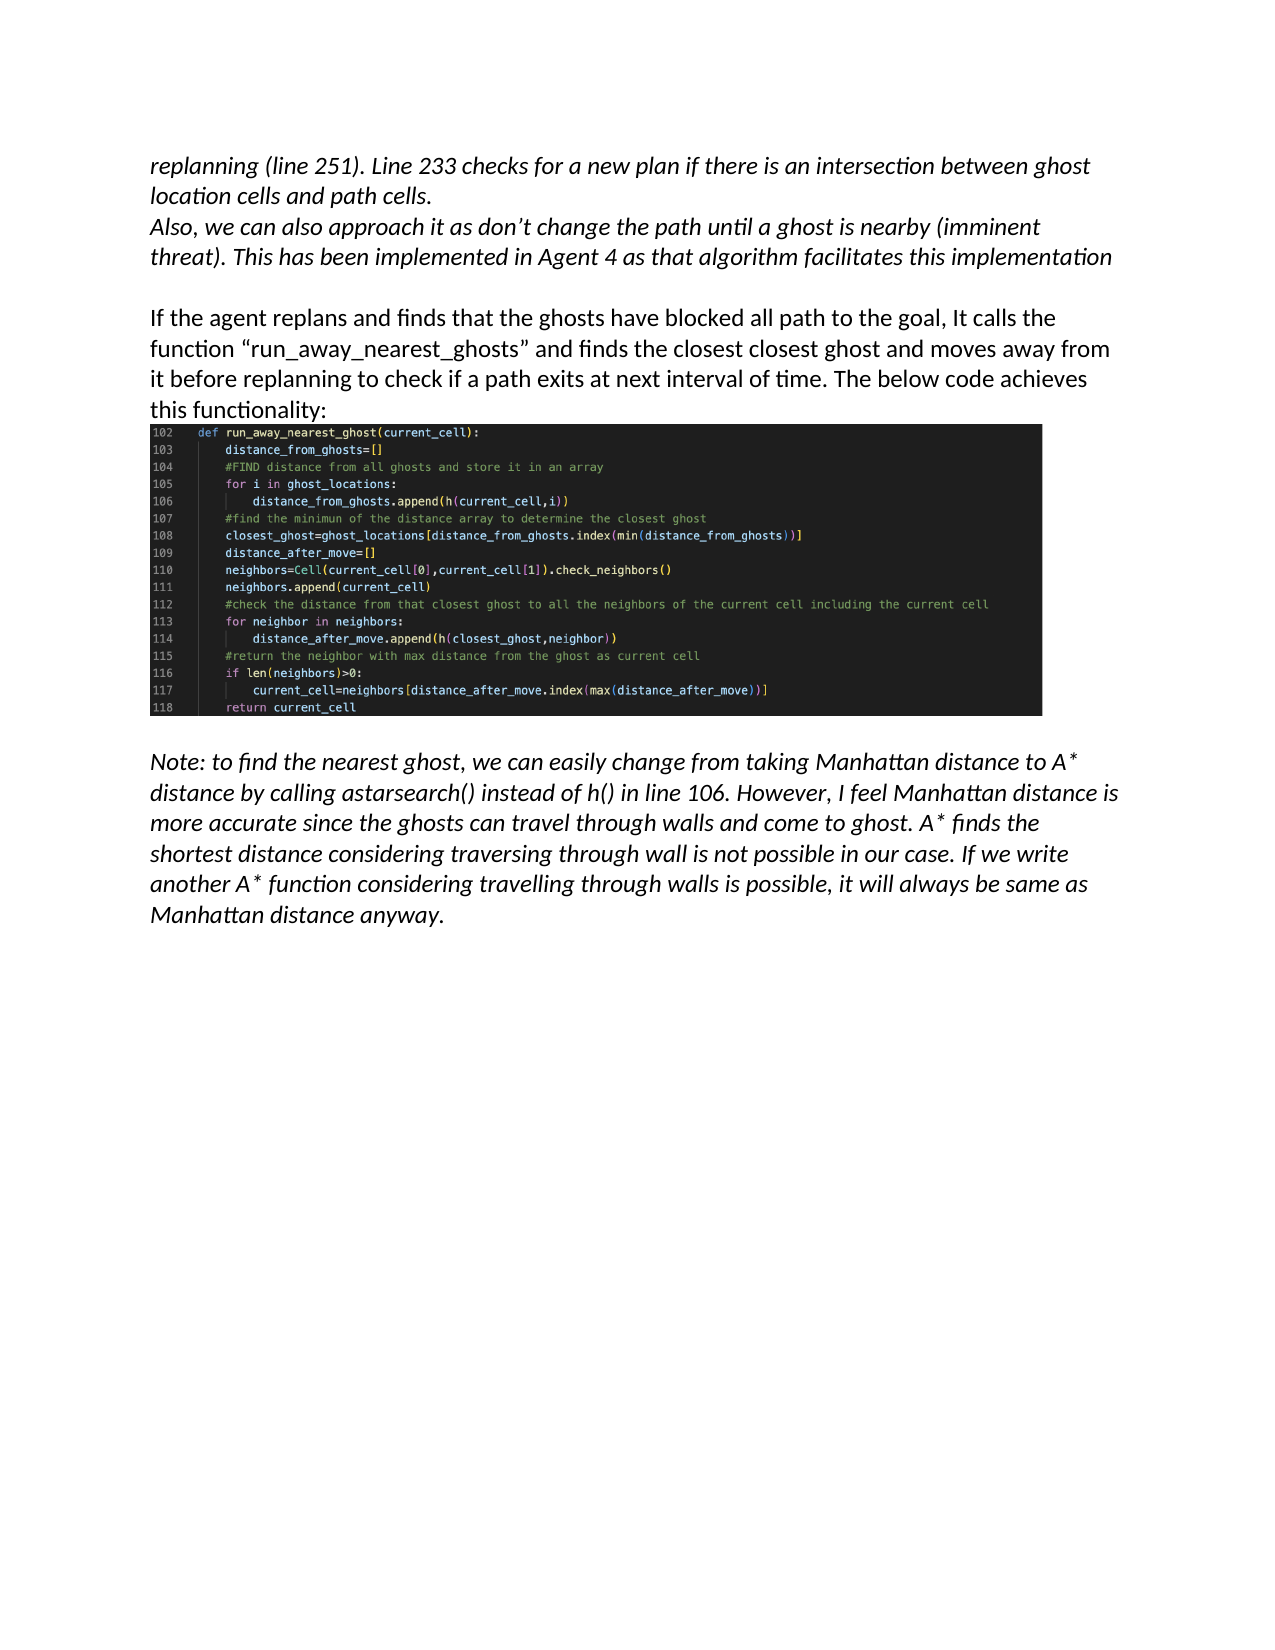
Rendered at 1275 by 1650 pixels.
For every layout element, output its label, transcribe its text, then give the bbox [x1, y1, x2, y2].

text If the agent replans and finds that the ghosts have blocked all path to the goal, It calls the function “run_away_nearest_ghosts” and finds the closest closest ghost and moves away from it before replanning to check if a path exits at next interval of time. The below code achieves this functionality: [150, 303, 1125, 425]
text Also, we can also approach it as don’t change the path until a ghost is nearby (imminent threat). This has been implemented in Agent 4 as that algorithm facilitates this implementation [150, 211, 1125, 272]
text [150, 150, 1125, 211]
text Note: to find the nearest ghost, we can easily change from taking Manhattan distance to A* distance by calling astarsearch() instead of h() in line 106. However, I feel Manhattan distance is more accurate since the ghosts can travel through walls and come to ghost. A* finds the shortest distance considering traversing through wall is not possible in our case. If we write another A* function considering travelling through walls is possible, it will always be same as Manhattan distance anyway. [150, 746, 1125, 929]
picture [150, 424, 1043, 716]
